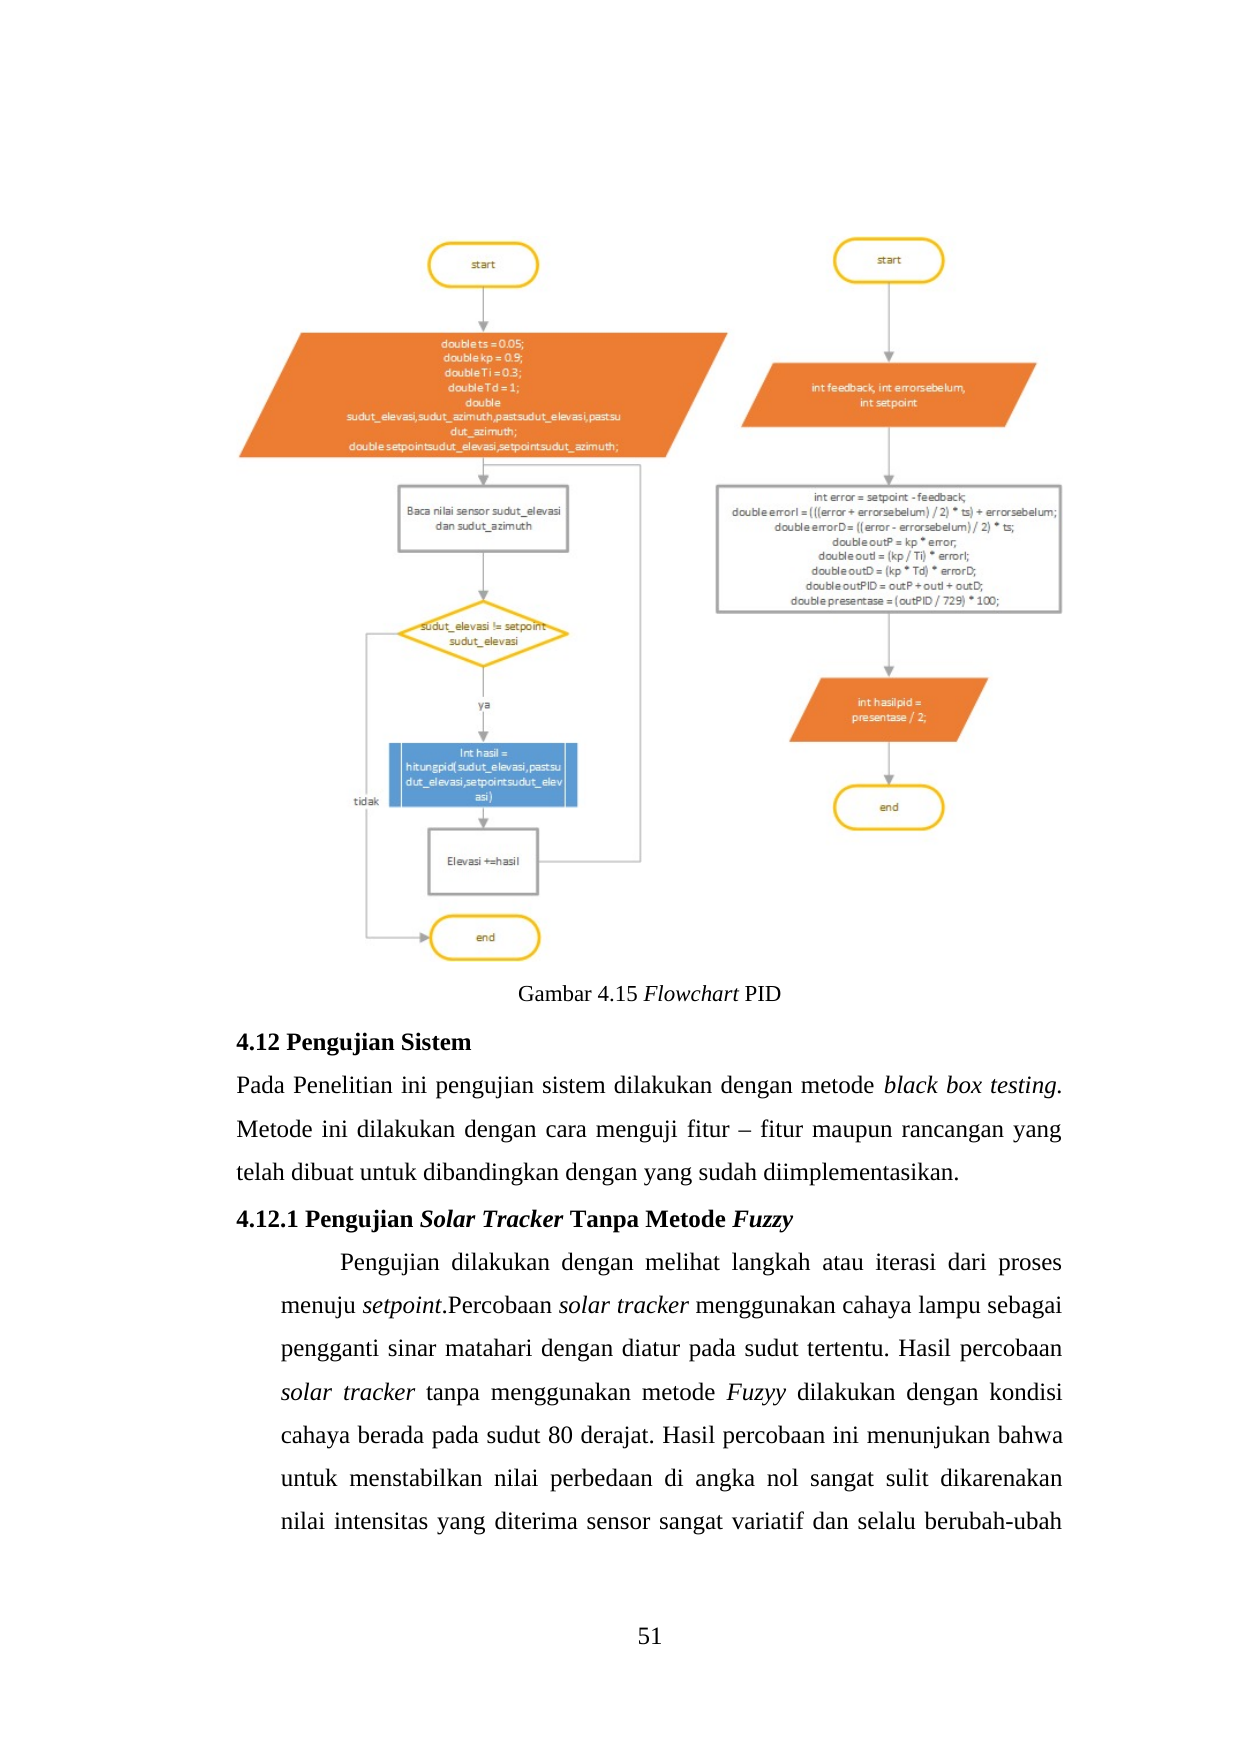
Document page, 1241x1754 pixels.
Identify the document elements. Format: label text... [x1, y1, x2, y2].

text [281, 1247, 1063, 1535]
text Gambar 4.11 Flowchart PID [236, 980, 1063, 1007]
text Pada Penelitian ini pengujian sistem dilakukan dengan metode black box testing. Metode ini dilakukan dengan cara menguji fitur – fitur maupun rancangan yang telah dibuat untuk dibandingkan dengan yang sudah diimplementasikan. [236, 1071, 1063, 1186]
subtitle Pengujian Sistem [236, 1027, 1063, 1056]
picture [236, 236, 1063, 962]
subtitle Pengujian Solar Tracker Tanpa Metode Fuzzy [236, 1204, 1063, 1233]
